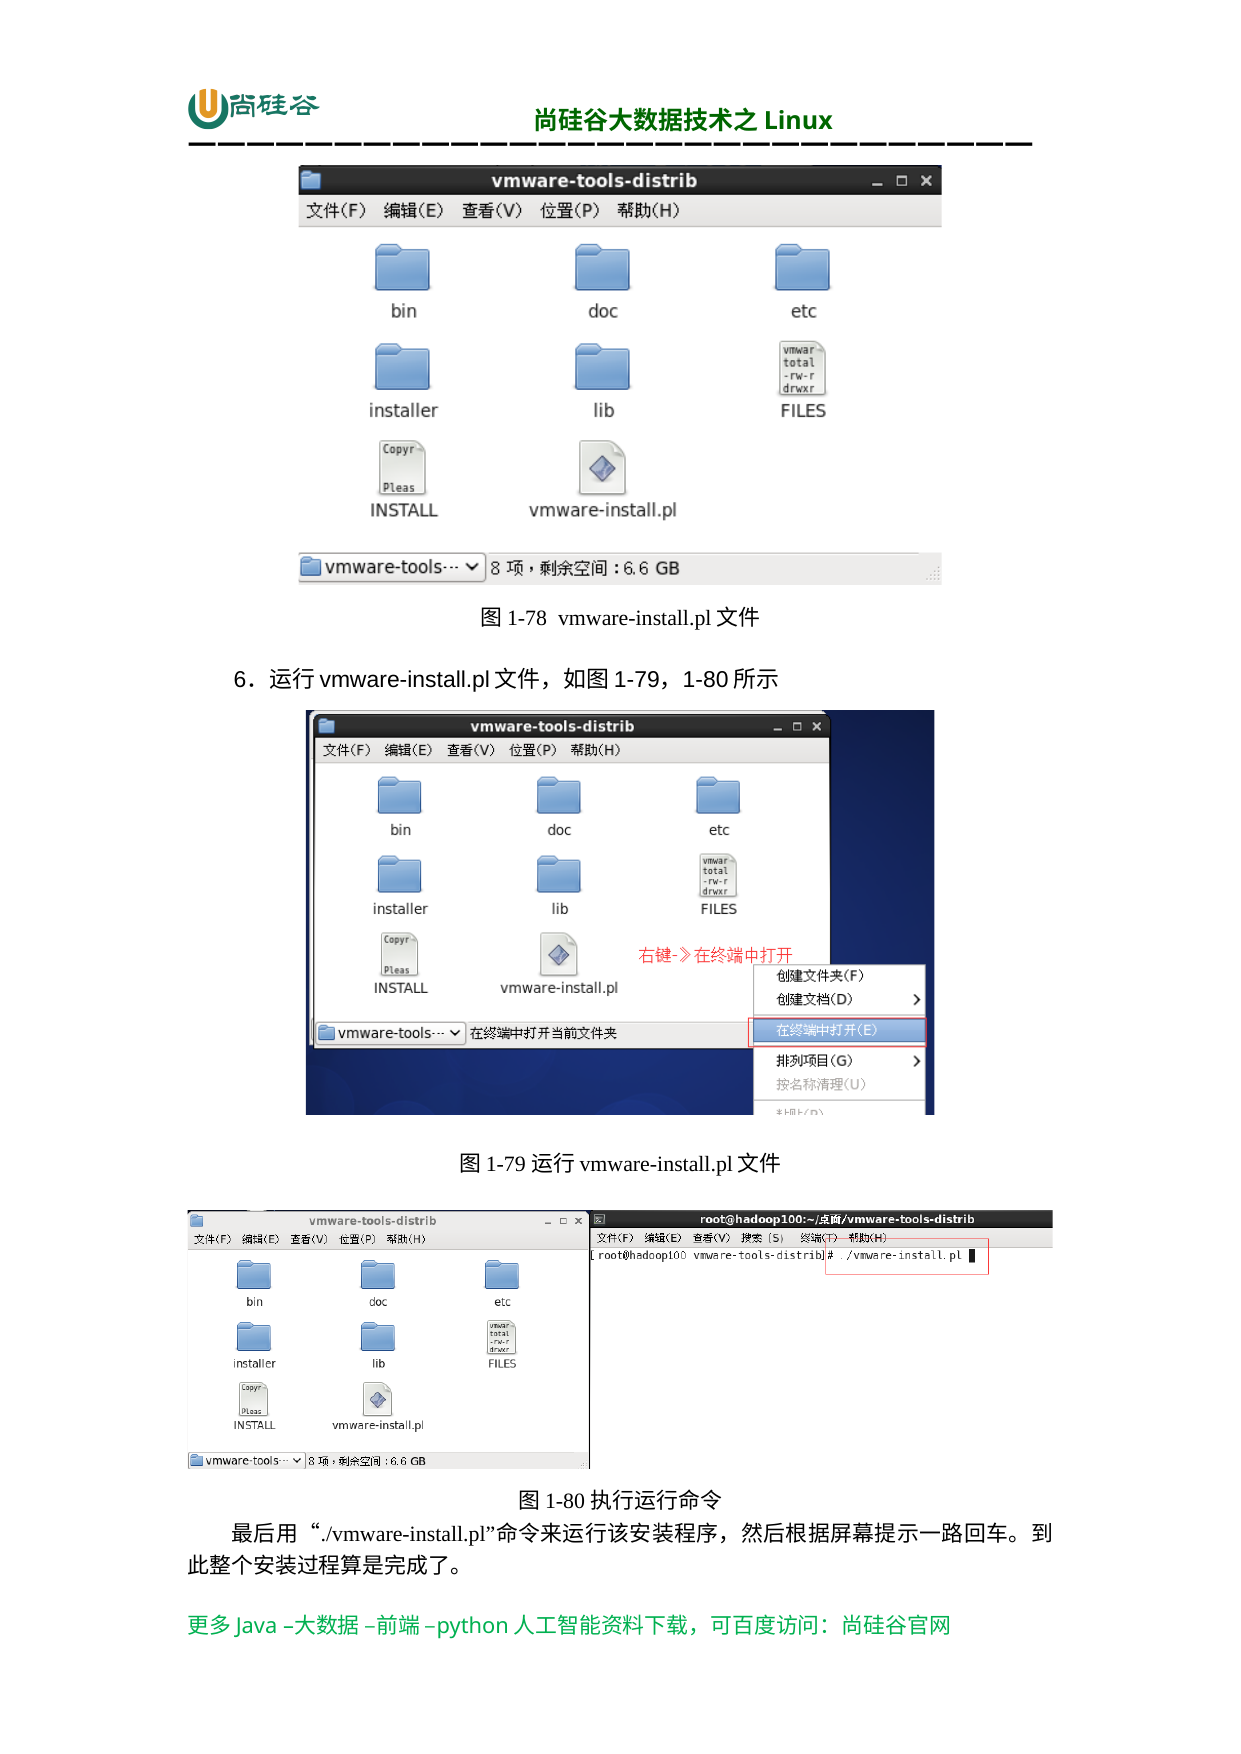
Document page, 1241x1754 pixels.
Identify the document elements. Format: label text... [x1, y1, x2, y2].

picture [187, 1210, 1053, 1469]
text 6．运行vmware-install.pl文件，如图1-79，1-80所示 [187, 645, 1053, 710]
picture [298, 165, 942, 585]
text 图1-79 运行vmware-install.pl文件 [187, 1146, 1053, 1178]
text 图1-78 vmware-install.pl文件 [187, 600, 1053, 632]
text 最后用“./vmware-install.pl”命令来运行该安装程序，然后根据屏幕提示一路回车。到此整个安装过程算是完成了。 [187, 1516, 1053, 1581]
picture [305, 710, 935, 1115]
text 图1-80 执行运行命令 [187, 1483, 1053, 1516]
picture [187, 88, 321, 130]
